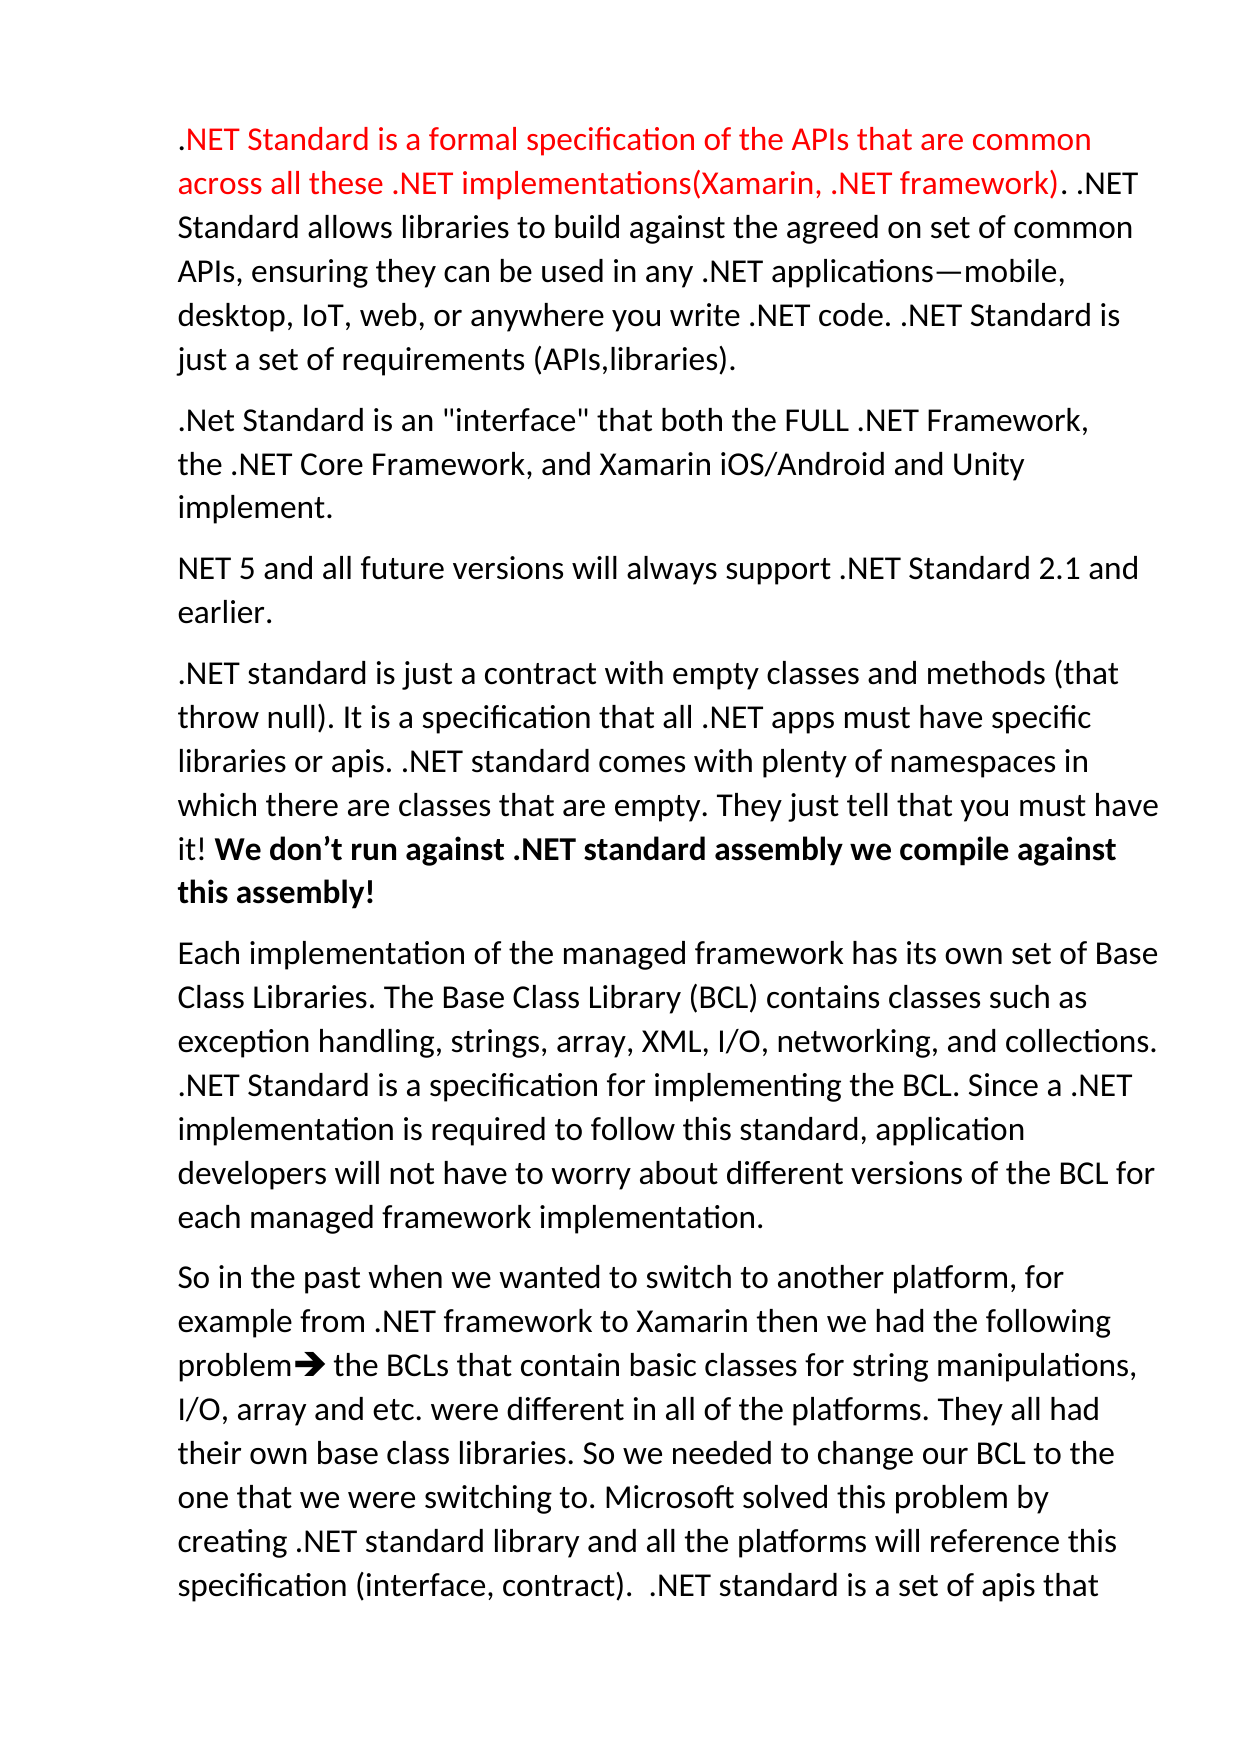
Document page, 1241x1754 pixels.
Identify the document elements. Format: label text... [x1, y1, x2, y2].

text .NET standard is just a contract with empty classes and methods (that throw null). It is a specification that all .NET apps must have specific libraries or apis. .NET standard comes with plenty of namespaces in which there are classes that are empty. They just tell that you must have it! We don’t run against .NET standard assembly we compile against this assembly! [177, 652, 1162, 912]
text .Net Standard is an "interface" that both the FULL .NET Framework, the .NET Core Framework, and Xamarin iOS/Android and Unity implement. [177, 398, 1162, 527]
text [177, 1256, 1162, 1605]
text NET 5 and all future versions will always support .NET Standard 2.1 and earlier. [177, 547, 1162, 632]
text .NET Standard is a formal specification of the APIs that are common across all these .NET implementations(Xamarin, .NET framework). .NET Standard allows libraries to build against the agreed on set of common APIs, ensuring they can be used in any .NET applications—mobile, desktop, IoT, web, or anywhere you write .NET code. .NET Standard is just a set of requirements (APIs,libraries). [177, 118, 1162, 379]
text Each implementation of the managed framework has its own set of Base Class Libraries. The Base Class Library (BCL) contains classes such as exception handling, strings, array, XML, I/O, networking, and collections. .NET Standard is a specification for implementing the BCL. Since a .NET implementation is required to follow this standard, application developers will not have to worry about different versions of the BCL for each managed framework implementation. [177, 932, 1162, 1237]
